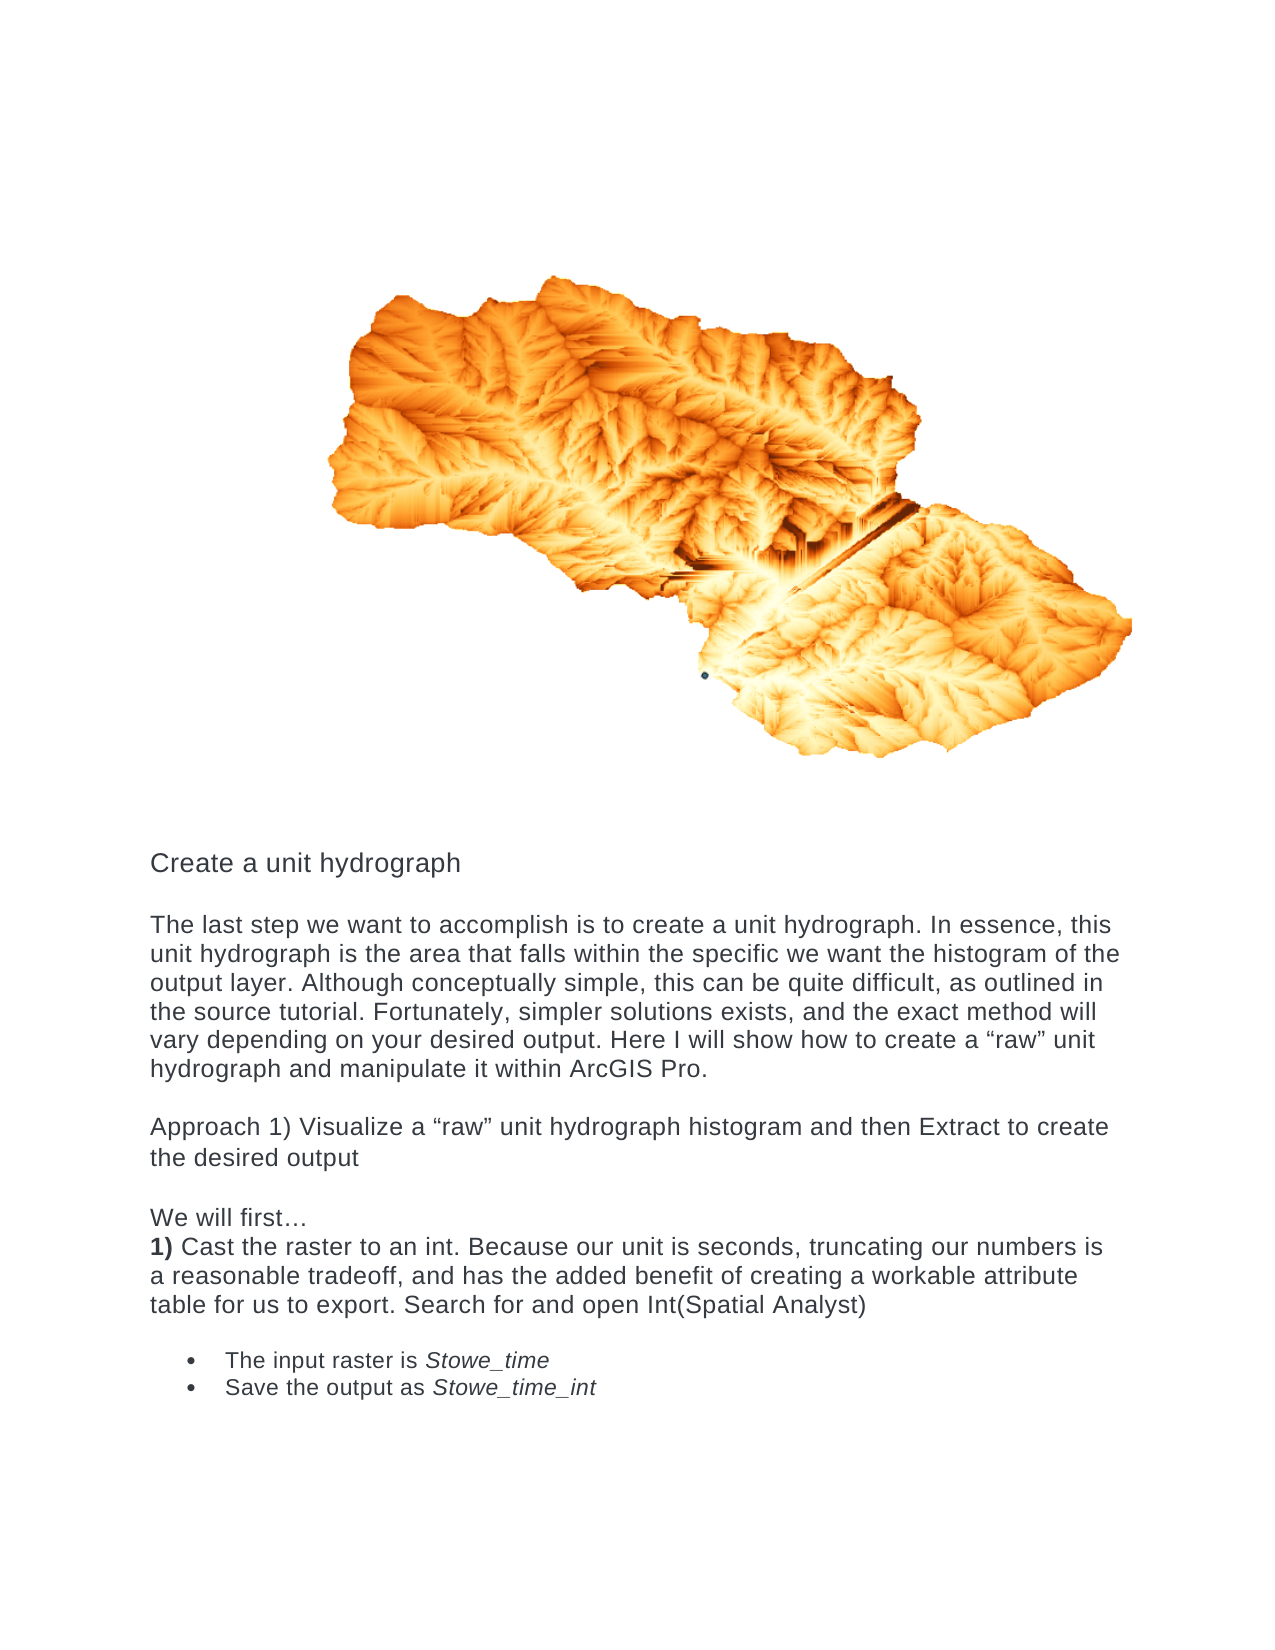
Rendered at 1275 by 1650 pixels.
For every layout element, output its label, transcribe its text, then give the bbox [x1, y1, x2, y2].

list Save the output as Stowe_time_int [187, 1374, 1125, 1400]
picture [225, 150, 1200, 819]
text We will first… 1) Cast the raster to an int. Because our unit is seconds, truncating our numbers is a reasonable tradeoff, and has the added benefit of creating a workable attribute table for us to export. Search for and open Int(Spatial Analyst) [150, 1203, 1125, 1318]
text The last step we want to accomplish is to create a unit hydrograph. In essence, this unit hydrograph is the area that falls within the specific we want the histogram of the output layer. Although conceptually simple, this can be quite difficult, as outlined in the source tutorial. Fortunately, simpler solutions exists, and the exact method will vary depending on your desired output. Here I will show how to create a “raw” unit hydrograph and manipulate it within ArcGIS Pro. [150, 910, 1125, 1083]
subtitle Create a unit hydrograph [150, 847, 1125, 879]
subtitle Approach 1) Visualize a “raw” unit hydrograph histogram and then Extract to create the desired output [150, 1112, 1125, 1172]
list The input raster is Stowe_time [187, 1347, 1125, 1374]
